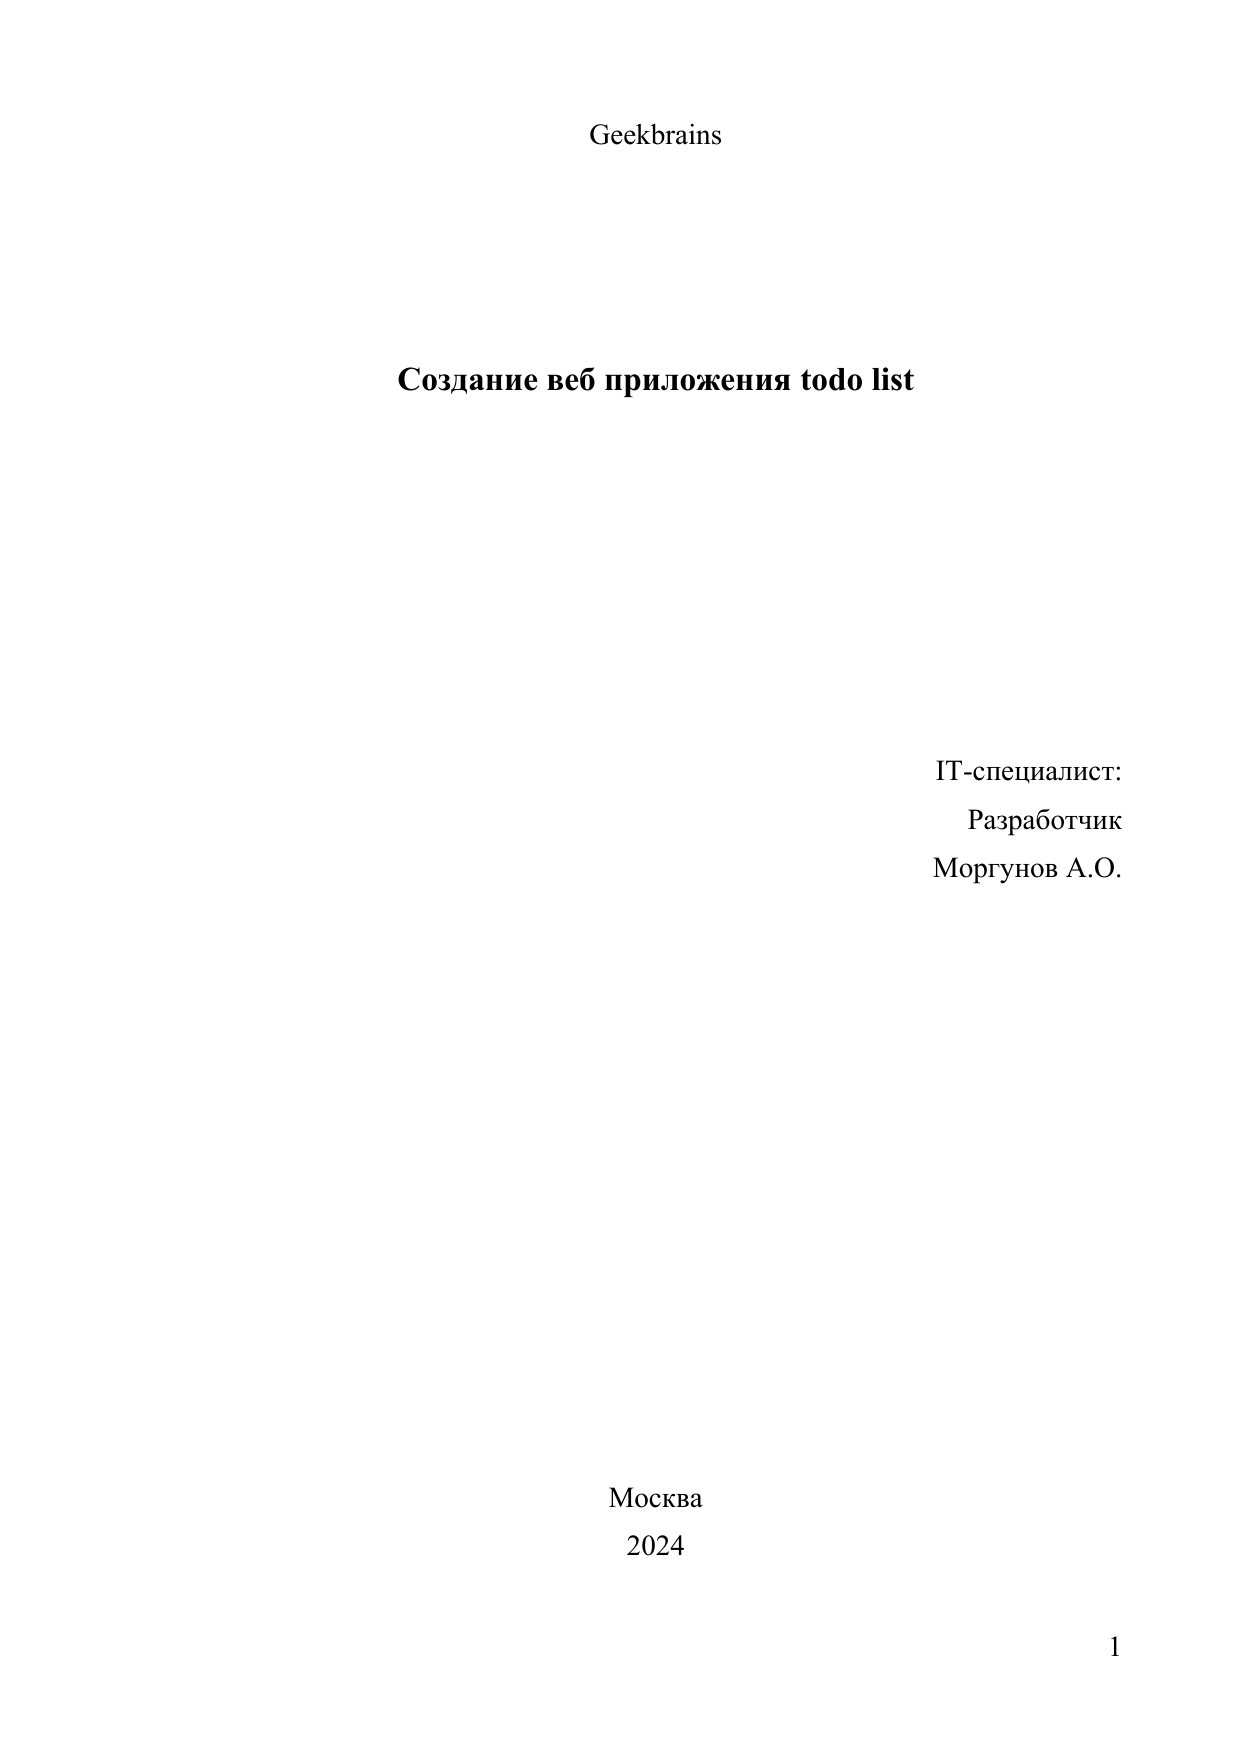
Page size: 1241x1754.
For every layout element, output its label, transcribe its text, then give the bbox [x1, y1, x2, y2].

text Моргунов А.О. [118, 852, 1122, 884]
text Создание веб приложения todo list [118, 360, 1122, 397]
text Москва [118, 1481, 1122, 1513]
text Разработчик [118, 803, 1122, 835]
text IT-специалист: [118, 755, 1122, 787]
text 2024 [118, 1530, 1122, 1562]
text Geekbrains [118, 118, 1122, 150]
